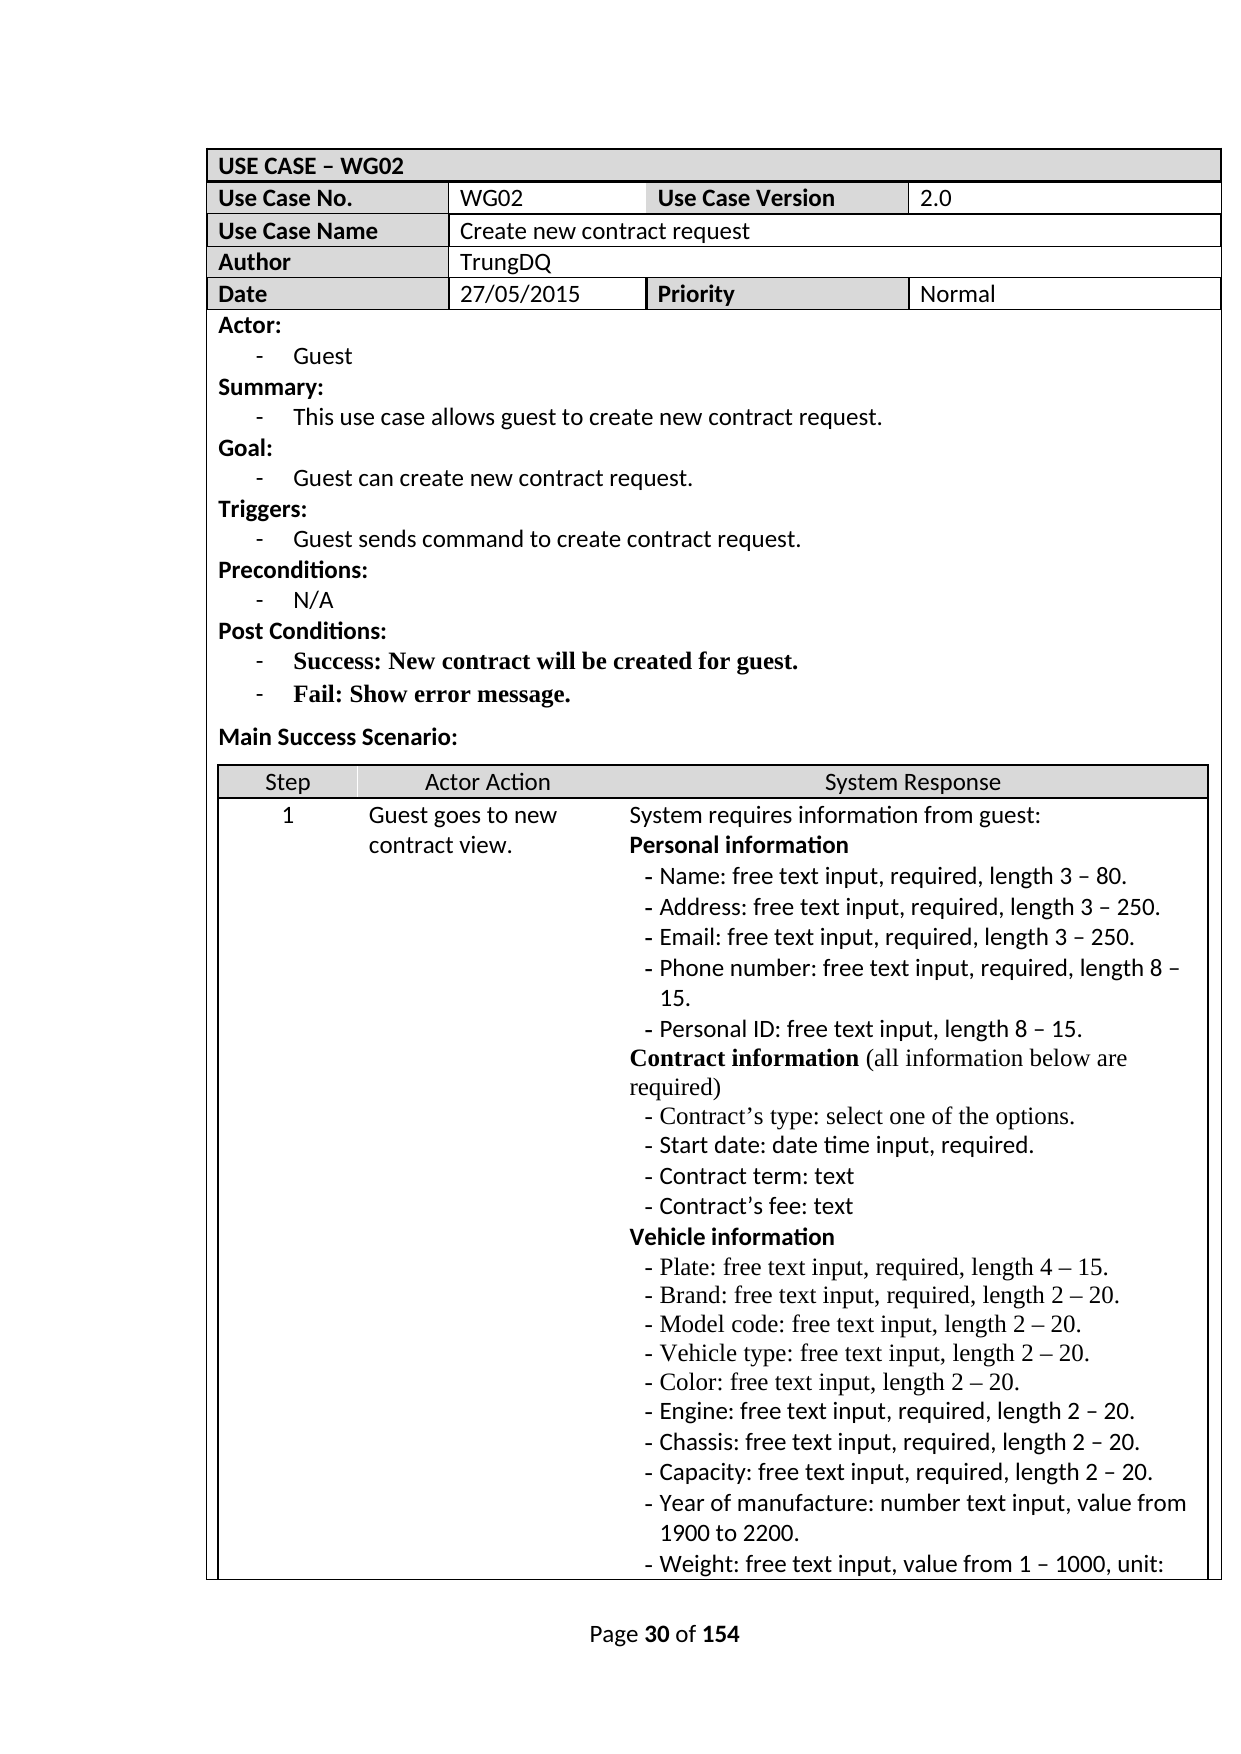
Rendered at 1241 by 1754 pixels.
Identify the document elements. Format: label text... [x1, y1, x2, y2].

table_cell Create new contract request [450, 215, 1220, 246]
table_cell Author [207, 247, 448, 277]
table_cell Priority [648, 278, 908, 309]
table_cell Use Case Name [208, 214, 448, 246]
table_cell TrungDQ [449, 247, 1221, 277]
table_cell 27/05/2015 [450, 278, 645, 309]
table_cell Date [208, 278, 448, 309]
table_cell Normal [910, 278, 1220, 309]
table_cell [207, 310, 1221, 1578]
table_cell 2.0 [909, 183, 1221, 213]
table_cell WG02 [449, 183, 646, 213]
table_cell Use Case Version [646, 183, 908, 213]
table_cell Use Case No. [207, 183, 448, 213]
table_header USE CASE – WG02 [208, 150, 1220, 180]
